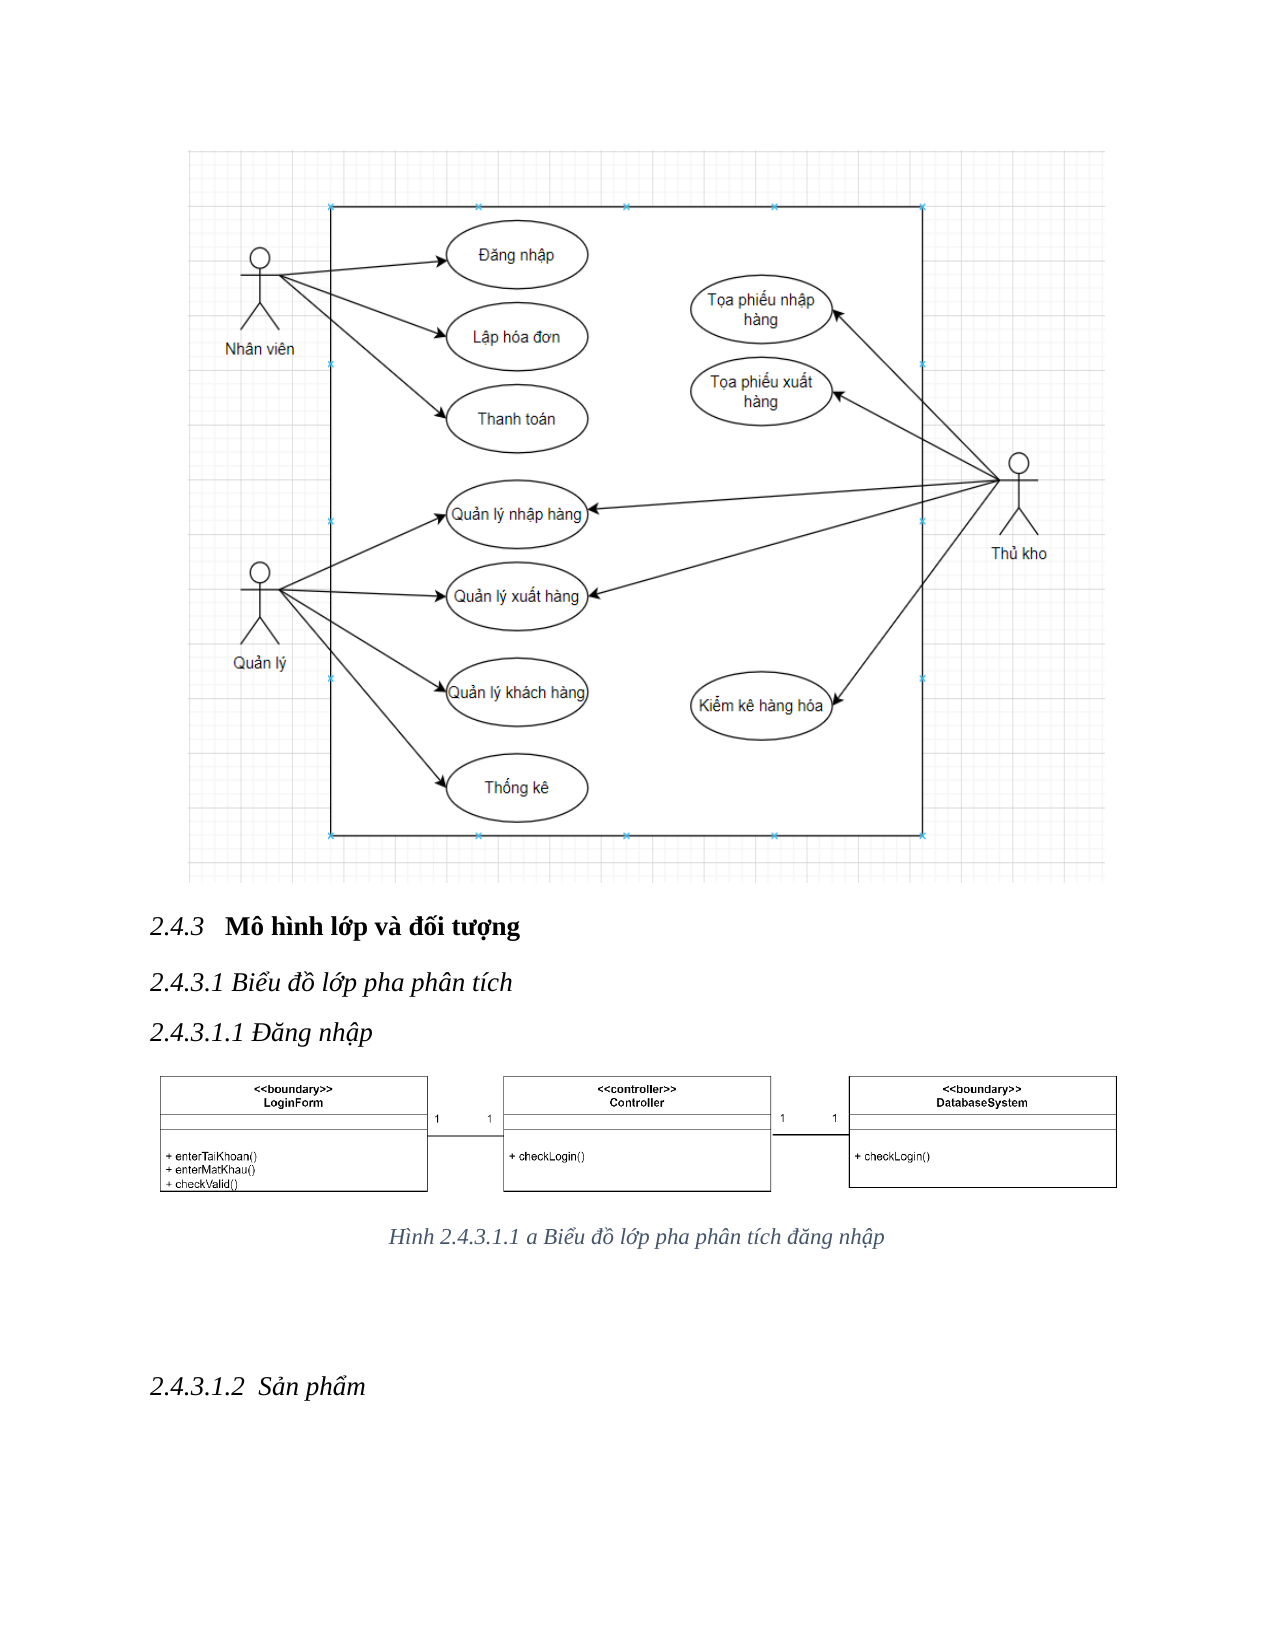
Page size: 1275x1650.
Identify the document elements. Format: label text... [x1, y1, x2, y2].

subtitle Mô hình lớp và đối tượng [150, 910, 1125, 941]
text 2.4.3.1.1 Đăng nhập [150, 1016, 1125, 1047]
picture [187, 150, 1105, 883]
text 2.4.3.1 Biểu đồ lớp pha phân tích [150, 966, 1125, 997]
text 2.4.3.1.2 Sản phẩm [150, 1370, 1125, 1402]
picture [150, 1066, 1125, 1204]
text Hình 2.4.3.1.1 a Biểu đồ lớp pha phân tích đăng nhập [150, 1223, 1125, 1249]
